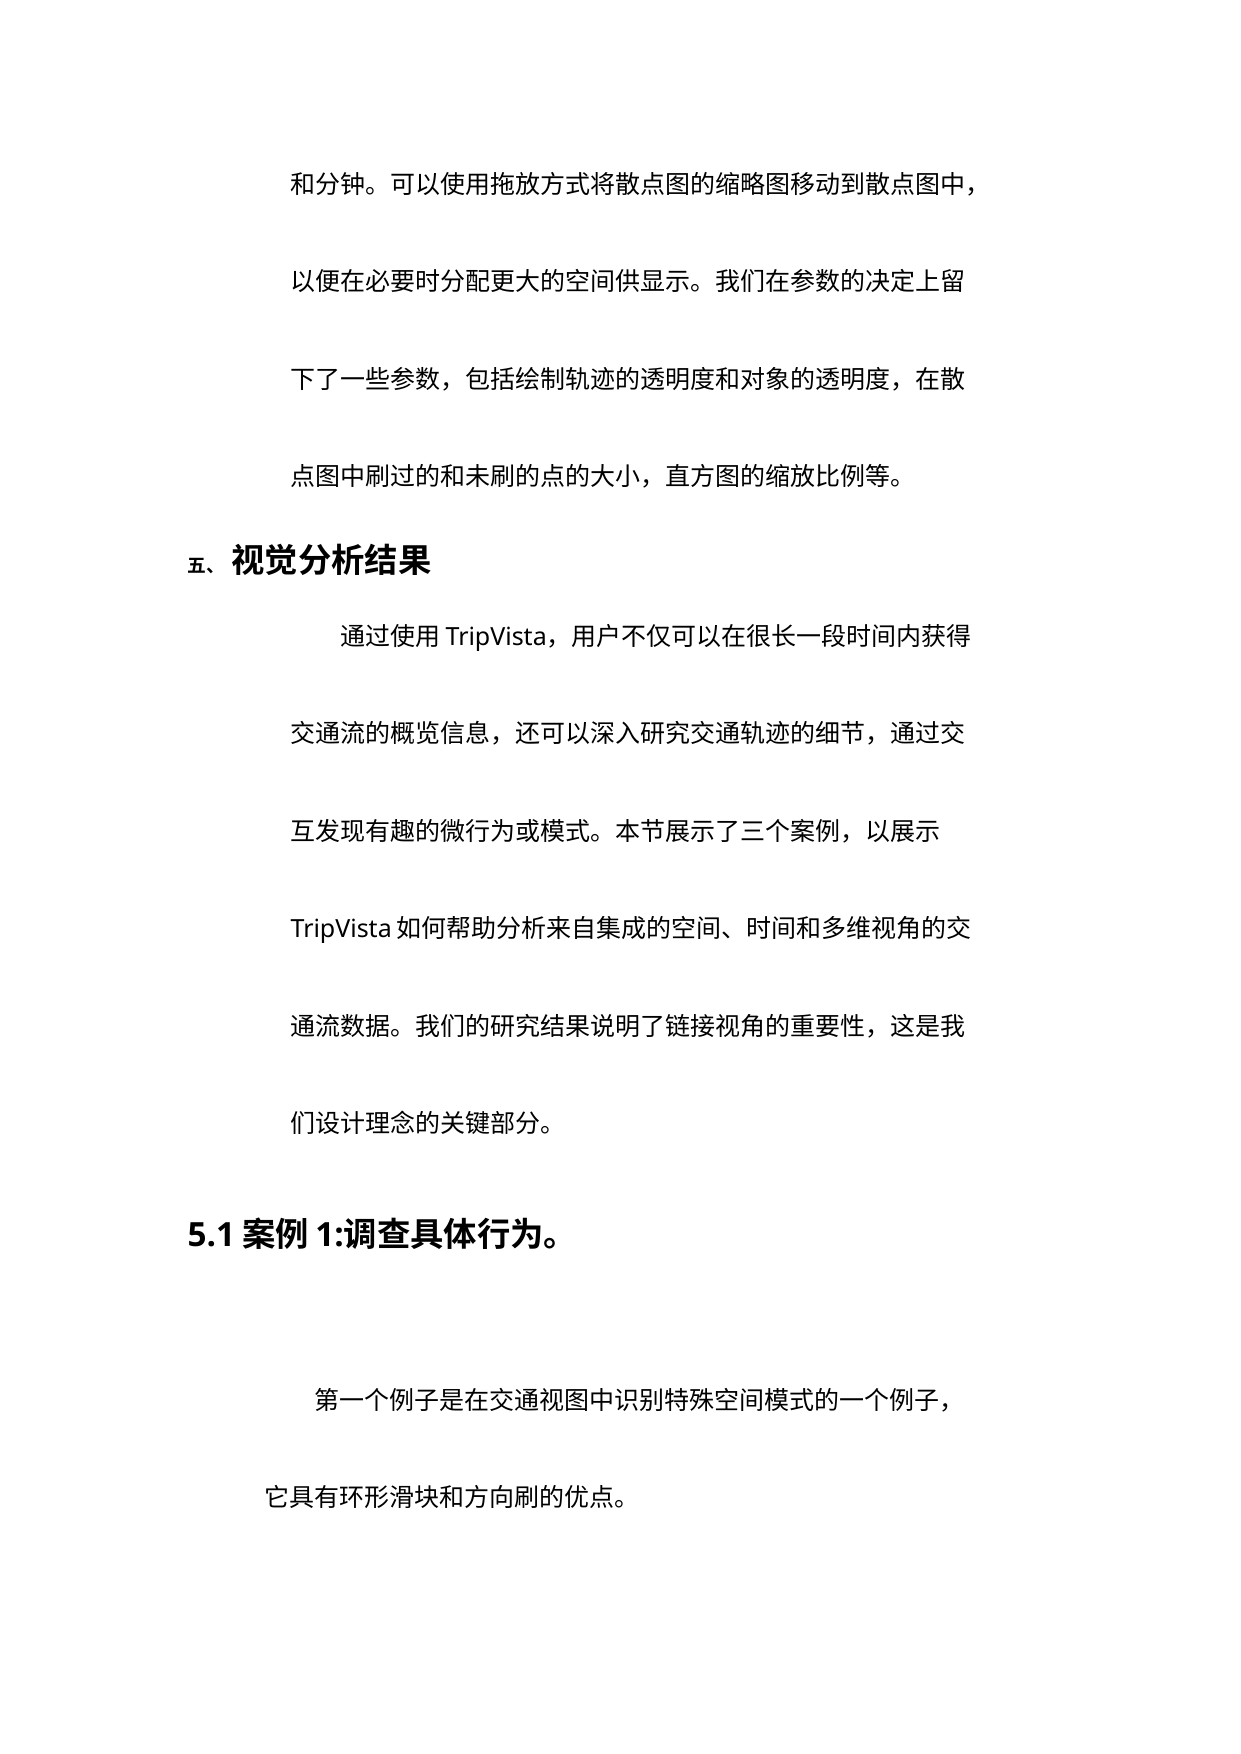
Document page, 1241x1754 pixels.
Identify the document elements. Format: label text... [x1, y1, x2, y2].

subtitle 5.1案例1:调查具体行为。 [187, 1199, 1053, 1264]
subtitle 视觉分析结果 [187, 526, 1053, 591]
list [290, 150, 987, 507]
list 第一个例子是在交通视图中识别特殊空间模式的一个例子，它具有环形滑块和方向刷的优点。 [264, 1366, 987, 1528]
list 通过使用TripVista，用户不仅可以在很长一段时间内获得交通流的概览信息，还可以深入研究交通轨迹的细节，通过交互发现有趣的微行为或模式。本节展示了三个案例，以展示TripVista如何帮助分析来自集成的空间、时间和多维视角的交通流数据。我们的研究结果说明了链接视角的重要性，这是我们设计理念的关键部分。 [290, 602, 987, 1154]
